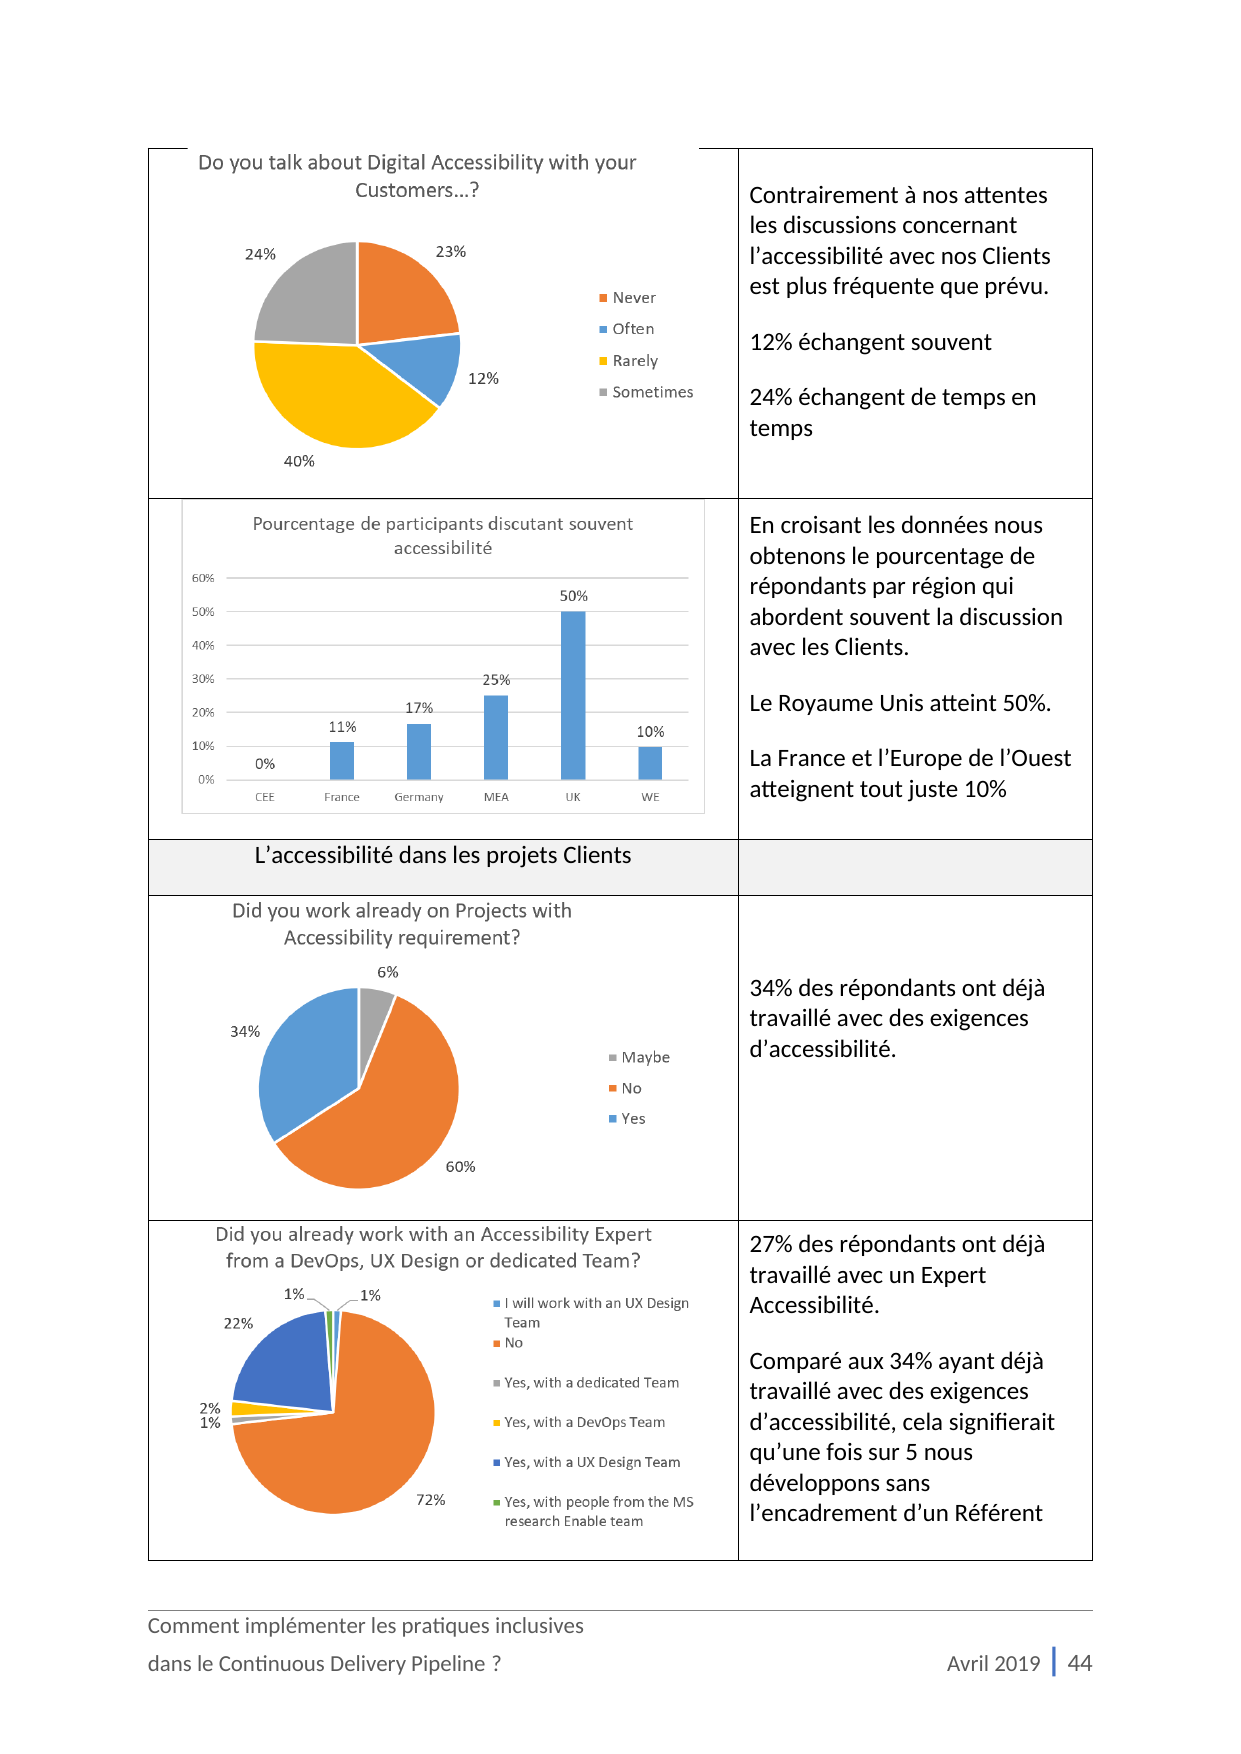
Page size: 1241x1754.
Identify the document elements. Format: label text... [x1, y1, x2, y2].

table_cell 34% des répondants ont déjà travaillé avec des exigences d’accessibilité. [739, 896, 1092, 1220]
table_cell [149, 149, 738, 498]
picture [187, 148, 699, 473]
table_cell En croisant les données nous obtenons le pourcentage de répondants par région qui abordent souvent la discussion avec les Clients. Le Royaume Unis atteint 50%. La France et l’Europe de l’Ouest atteignent tout juste 10% [739, 499, 1092, 839]
table_cell [739, 840, 1092, 895]
picture [212, 896, 674, 1196]
table_cell 27% des répondants ont déjà travaillé avec un Expert Accessibilité. Comparé aux 34% ayant déjà travaillé avec des exigences d’accessibilité, cela signifierait qu’une fois sur 5 nous développons sans l’encadrement d’un Référent [739, 1221, 1092, 1560]
table_cell L’accessibilité dans les projets Clients [149, 840, 738, 895]
table_cell [149, 1221, 738, 1560]
table_cell [149, 499, 738, 839]
picture [187, 1221, 699, 1536]
picture [181, 499, 705, 814]
table_cell Contrairement à nos attentes les discussions concernant l’accessibilité avec nos Clients est plus fréquente que prévu. 12% échangent souvent 24% échangent de temps en temps [739, 149, 1092, 498]
table_cell [149, 896, 738, 1220]
